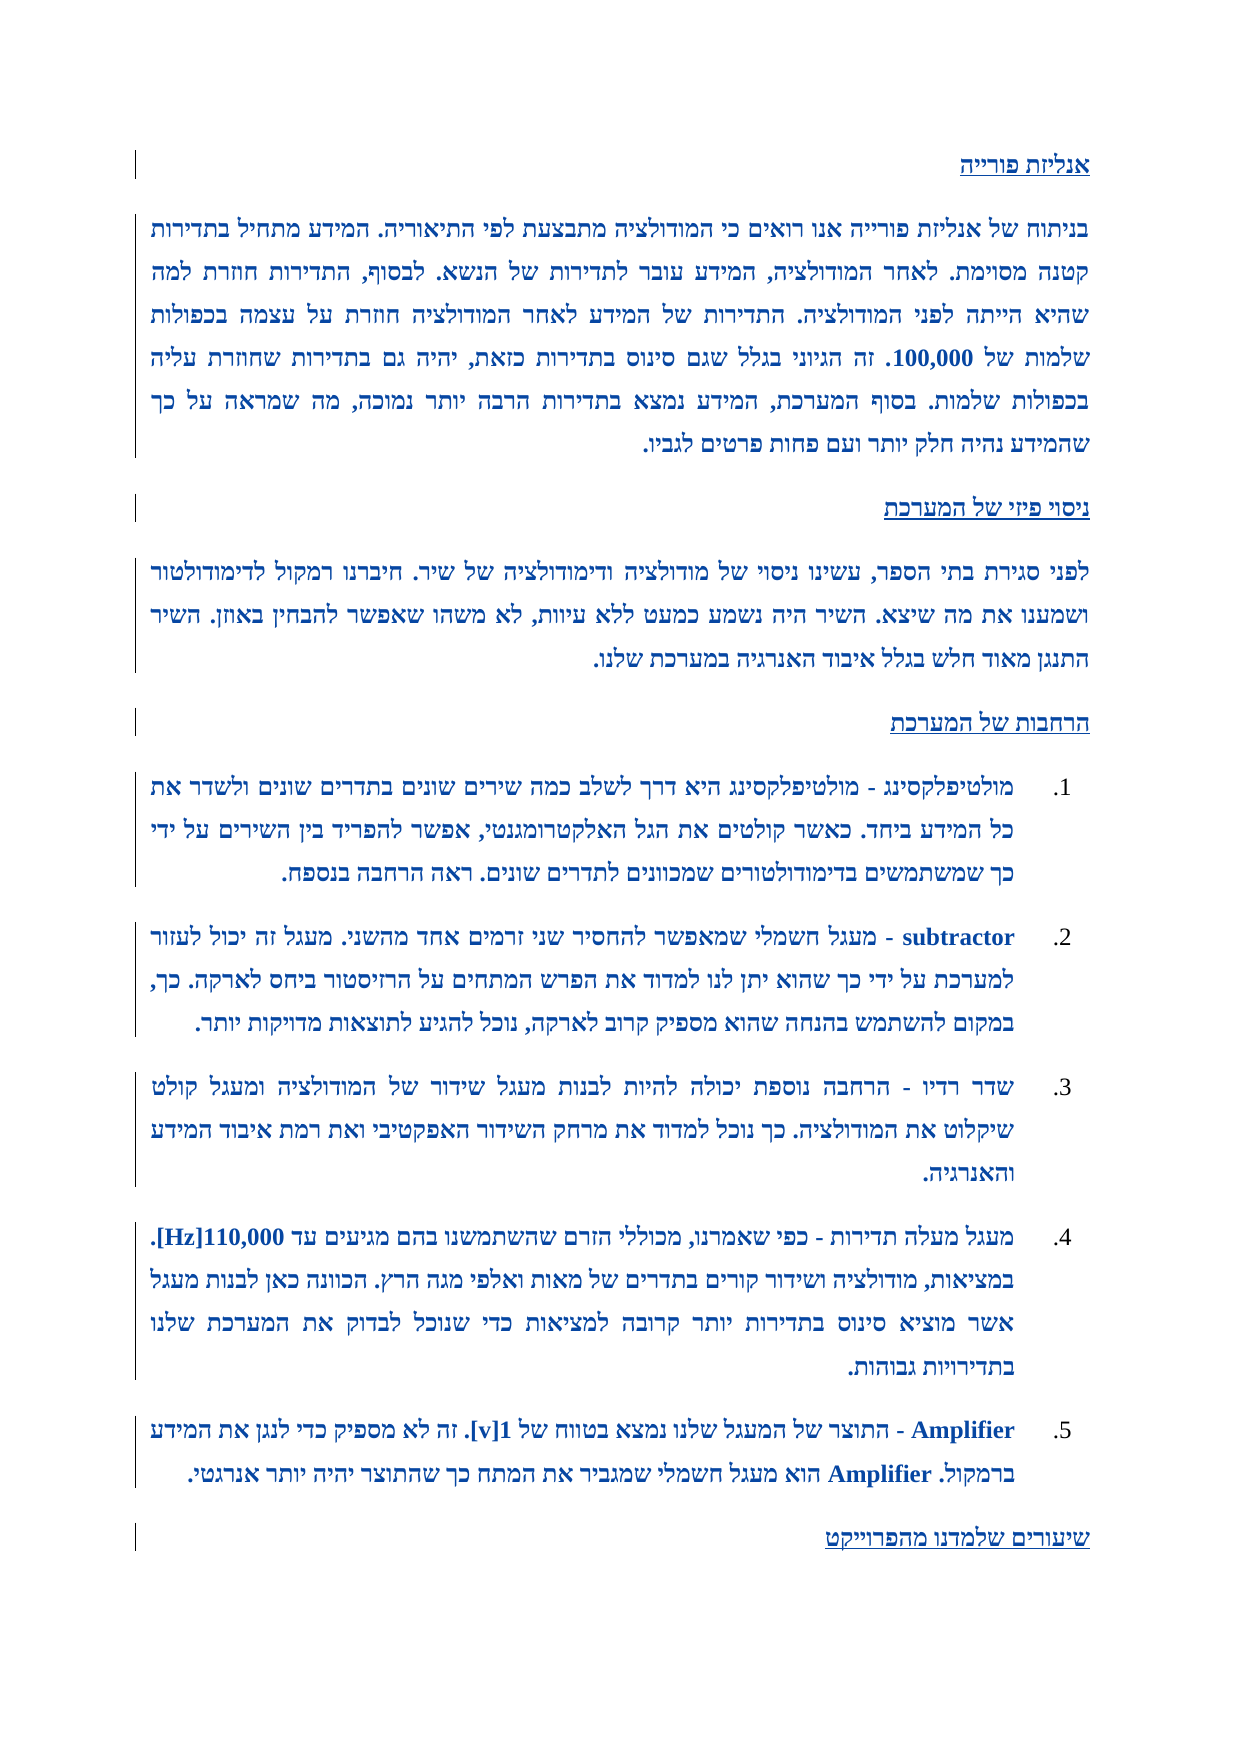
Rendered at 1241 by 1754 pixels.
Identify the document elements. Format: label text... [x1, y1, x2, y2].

text בניתוח של אנליזת פורייה אנו רואים כי המודולציה מתבצעת לפי התיאוריה. המידע מתחיל בתדירות קטנה מסוימת. לאחר המודולציה, המידע עובר לתדירות של הנשא. לבסוף, התדירות חוזרת למה שהיא הייתה לפני המודולציה. התדירות של המידע לאחר המודולציה חוזרת על עצמה בכפולות שלמות של 100,000. זה הגיוני בגלל שגם סינוס בתדירות כזאת, יהיה גם בתדירות שחוזרת עליה בכפולות שלמות. בסוף המערכת, המידע נמצא בתדירות הרבה יותר נמוכה, מה שמראה על כך שהמידע נהיה חלק יותר ועם פחות פרטים לגביו. [150, 214, 1090, 458]
text הרחבות של המערכת [150, 708, 1090, 736]
list מעגל מעלה תדירות - כפי שאמרנו, מכוללי הזרם שהשתמשנו בהם מגיעים עד 110,000[Hz]. במציאות, מודולציה ושידור קורים בתדרים של מאות ואלפי מגה הרץ. הכוונה כאן לבנות מעגל אשר מוציא סינוס בתדירות יותר קרובה למציאות כדי שנוכל לבדוק את המערכת שלנו בתדירויות גבוהות. [150, 1222, 1053, 1380]
list שדר רדיו - הרחבה נוספת יכולה להיות לבנות מעגל שידור של המודולציה ומעגל קולט שיקלוט את המודולציה. כך נוכל למדוד את מרחק השידור האפקטיבי ואת רמת איבוד המידע והאנרגיה. [150, 1072, 1053, 1187]
text ניסוי פיזי של המערכת [150, 493, 1090, 522]
text שיעורים שלמדנו מהפרוייקט [150, 1523, 1090, 1551]
list Amplifier - התוצר של המעגל שלנו נמצא בטווח של 1[v]. זה לא מספיק כדי לנגן את המידע ברמקול. Amplifier הוא מעגל חשמלי שמגביר את המתח כך שהתוצר יהיה יותר אנרגטי. [150, 1416, 1053, 1487]
text אנליזת פורייה [150, 150, 1090, 179]
list מולטיפלקסינג - מולטיפלקסינג היא דרך לשלב כמה שירים שונים בתדרים שונים ולשדר את כל המידע ביחד. כאשר קולטים את הגל האלקטרומגנטי, אפשר להפריד בין השירים על ידי כך שמשתמשים בדימודולטורים שמכוונים לתדרים שונים. ראה הרחבה בנספח. [150, 772, 1053, 887]
text לפני סגירת בתי הספר, עשינו ניסוי של מודולציה ודימודולציה של שיר. חיברנו רמקול לדימודולטור ושמענו את מה שיצא. השיר היה נשמע כמעט ללא עיוות, לא משהו שאפשר להבחין באוזן. השיר התנגן מאוד חלש בגלל איבוד האנרגיה במערכת שלנו. [150, 557, 1090, 672]
list subtractor - מעגל חשמלי שמאפשר להחסיר שני זרמים אחד מהשני. מעגל זה יכול לעזור למערכת על ידי כך שהוא יתן לנו למדוד את הפרש המתחים על הרזיסטור ביחס לארקה. כך, במקום להשתמש בהנחה שהוא מספיק קרוב לארקה, נוכל להגיע לתוצאות מדויקות יותר. [150, 922, 1053, 1037]
